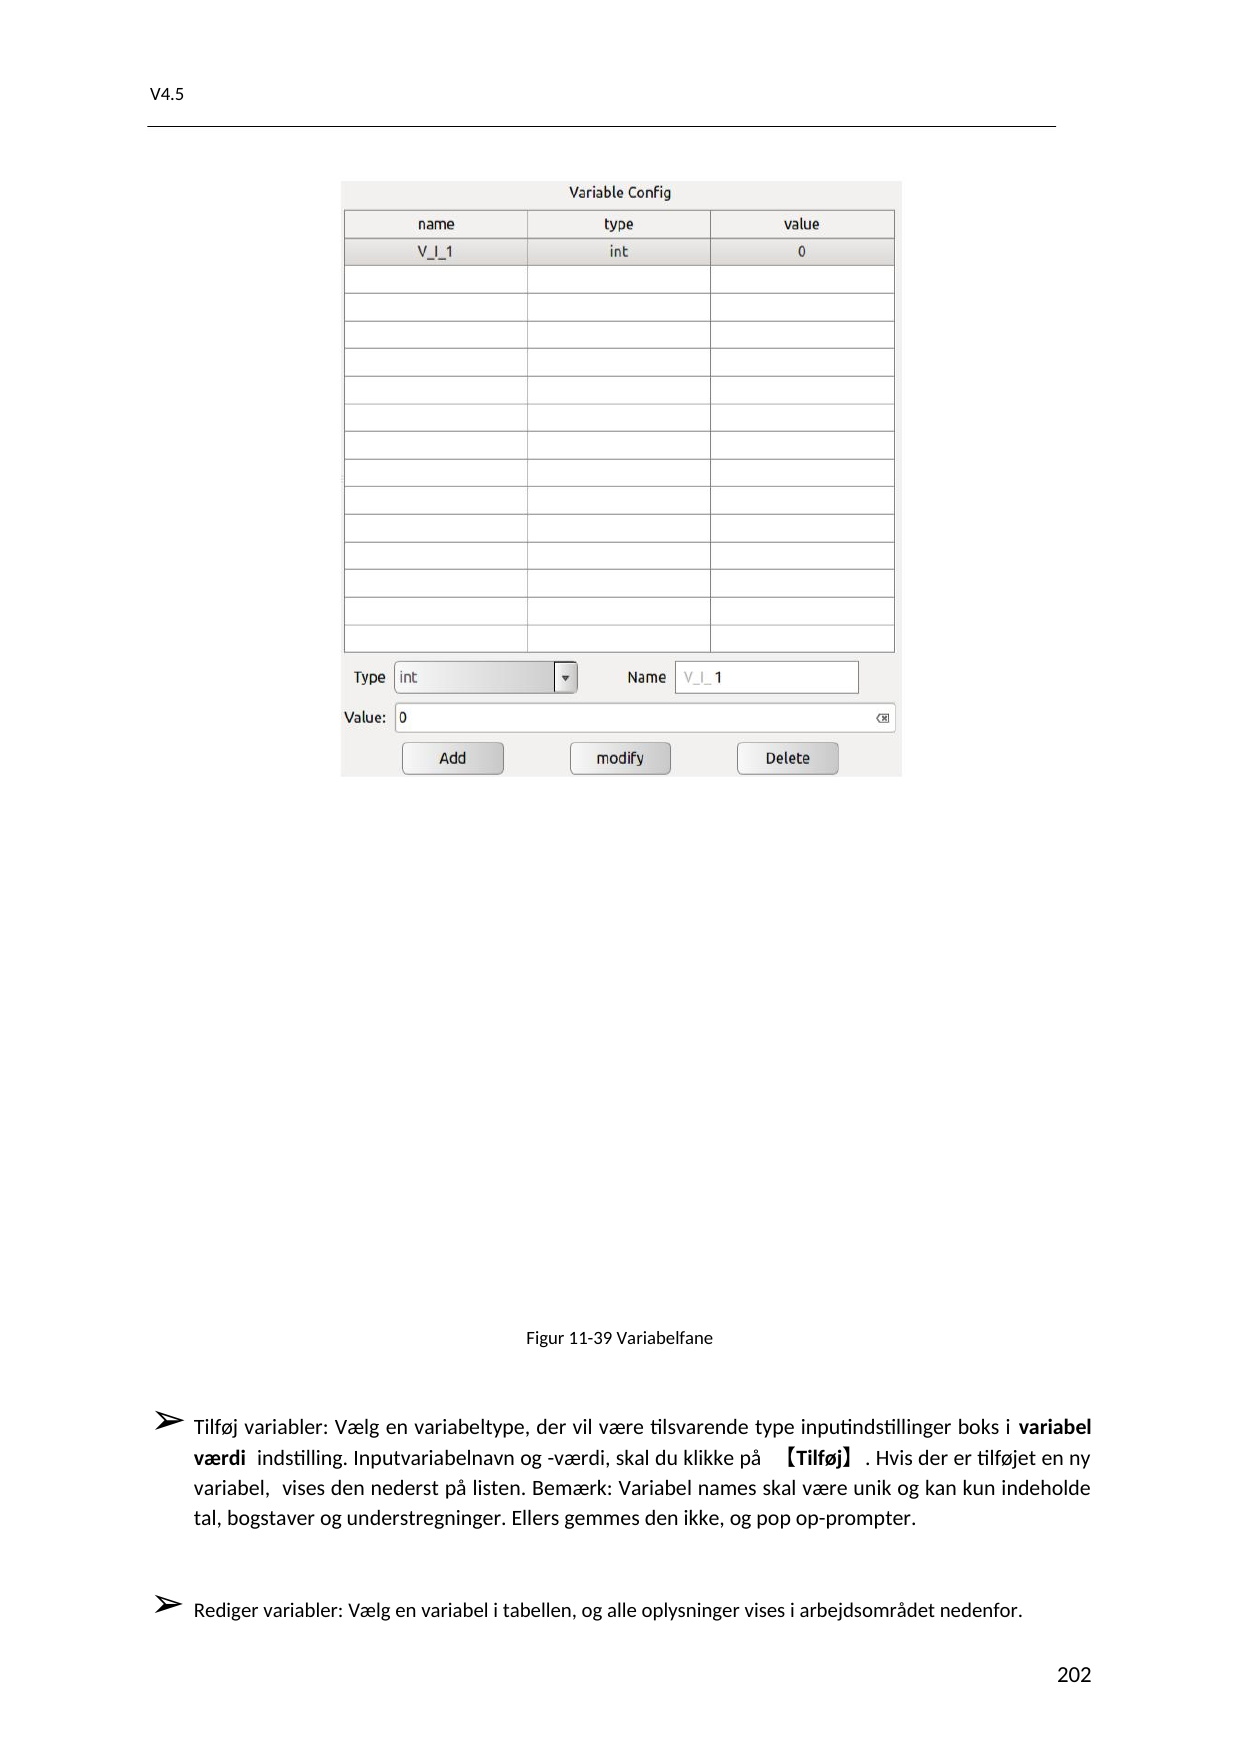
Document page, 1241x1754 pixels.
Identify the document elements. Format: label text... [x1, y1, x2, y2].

list Rediger variabler: Vælg en variabel i tabellen, og alle oplysninger vises i arbejdsområdet nedenfor. [150, 1573, 1092, 1629]
list Tilføj variabler: Vælg en variabeltype, der vil være tilsvarende type inputindstillinger boks i variabel værdi indstilling. Inputvariabelnavn og -værdi, skal du klikke på 【Tilføj】. Hvis der er tilføjet en ny variabel, vises den nederst på listen. Bemærk: Variabel names skal være unik og kan kun indeholde tal, bogstaver og understregninger. Ellers gemmes den ikke, og pop op-prompter. [150, 1411, 1092, 1532]
text V4.5 [150, 83, 1092, 106]
picture [147, 126, 1057, 777]
text Figur 11-39 Variabelfane [150, 1326, 1089, 1349]
